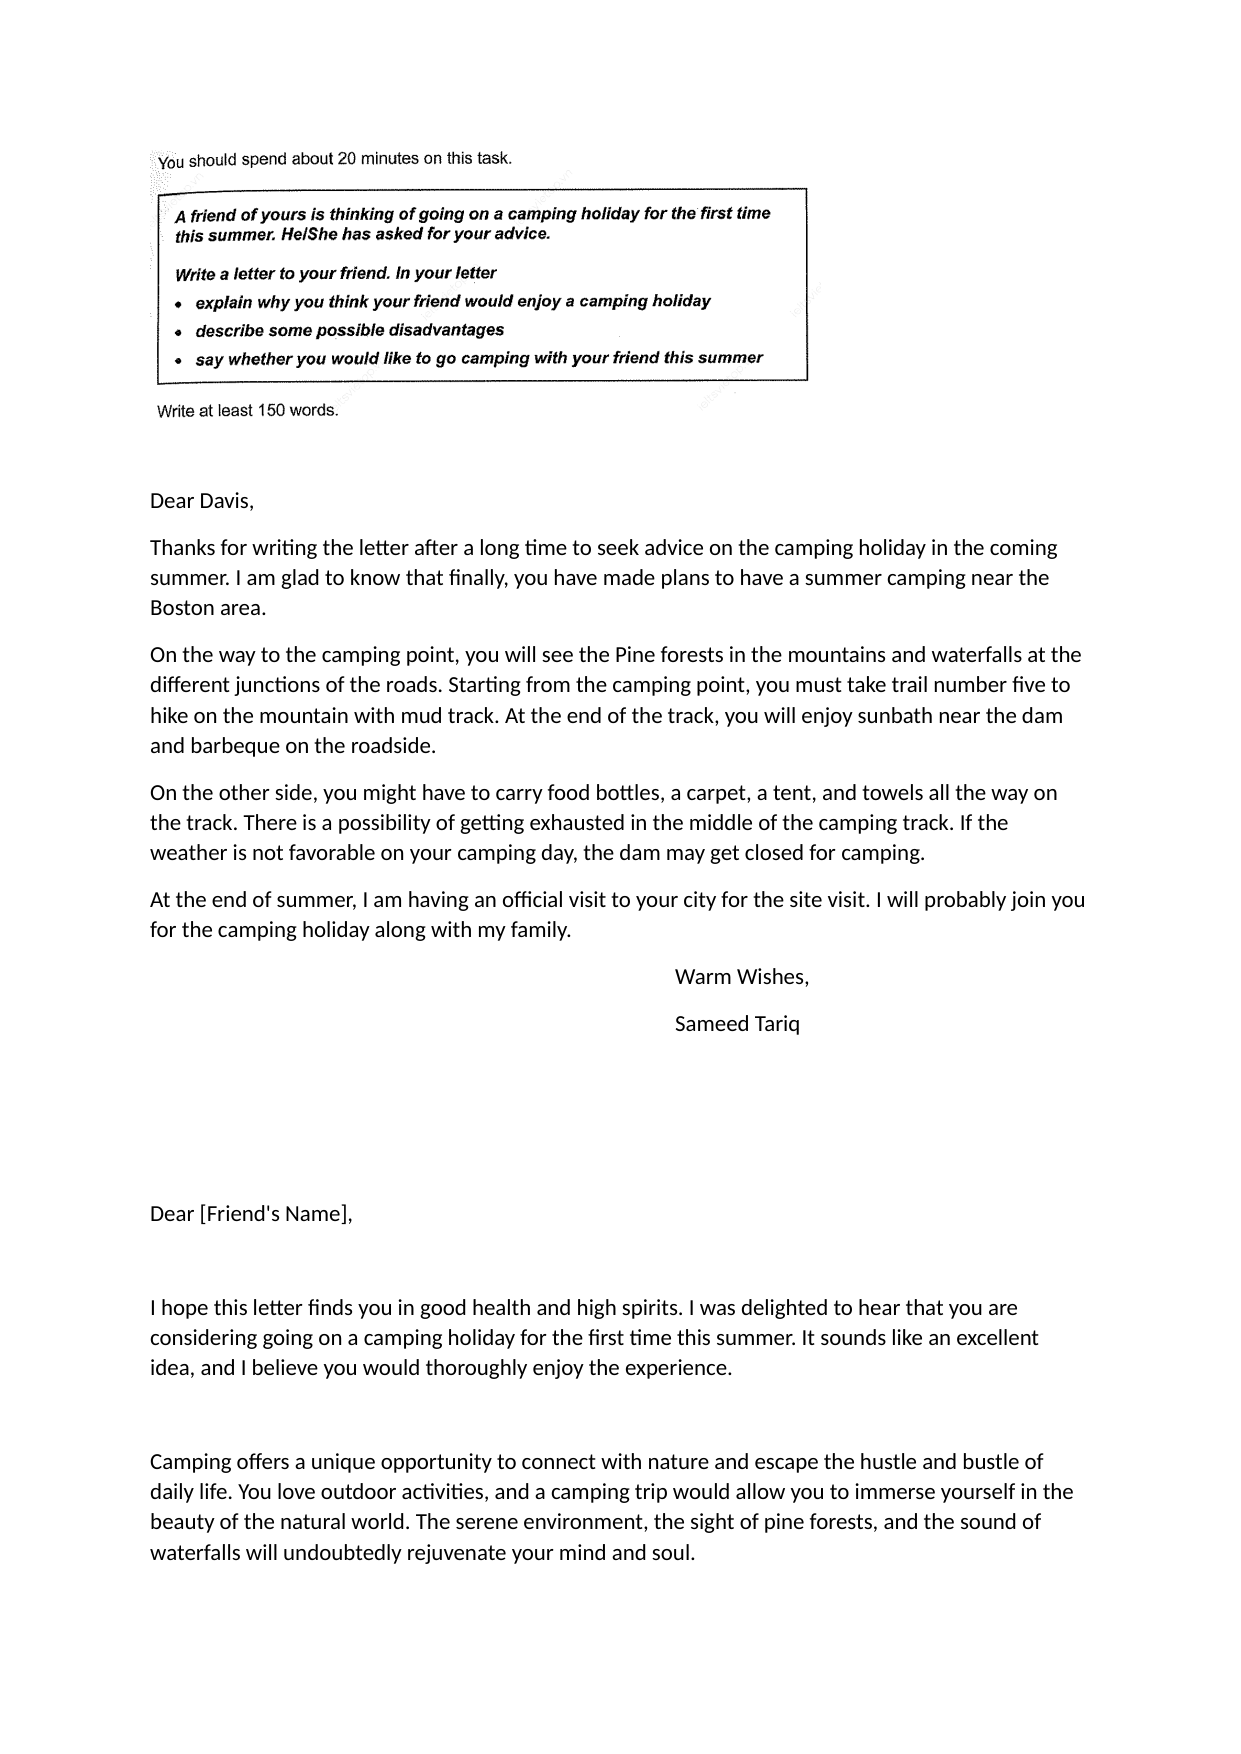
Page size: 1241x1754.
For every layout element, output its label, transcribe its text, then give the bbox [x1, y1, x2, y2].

text At the end of summer, I am having an official visit to your city for the site visit. I will probably join you for the camping holiday along with my family. [150, 885, 1090, 943]
text On the way to the camping point, you will see the Pine forests in the mountains and waterfalls at the different junctions of the roads. Starting from the camping point, you must take trail number five to hike on the mountain with mud track. At the end of the track, you will enjoy sunbath near the dam and barbeque on the roadside. [150, 640, 1090, 759]
text Sameed Tariq [150, 1009, 1090, 1037]
text Dear [Friend's Name], [150, 1199, 1090, 1227]
text Warm Wishes, [150, 962, 1090, 990]
text On the other side, you might have to carry food bottles, a carpet, a tent, and towels all the way on the track. There is a possibility of getting exhausted in the middle of the camping track. If the weather is not favorable on your camping day, the dam may get closed for camping. [150, 778, 1090, 866]
picture [150, 150, 821, 421]
text Dear Davis, [150, 486, 1090, 514]
text Thanks for writing the letter after a long time to seek advice on the camping holiday in the coming summer. I am glad to know that finally, you have made plans to have a summer camping near the Boston area. [150, 533, 1090, 621]
text I hope this letter finds you in good health and high spirits. I was delighted to hear that you are considering going on a camping holiday for the first time this summer. It sounds like an excellent idea, and I believe you would thoroughly enjoy the experience. [150, 1293, 1090, 1381]
text Camping offers a unique opportunity to connect with nature and escape the hustle and bustle of daily life. You love outdoor activities, and a camping trip would allow you to immerse yourself in the beauty of the natural world. The serene environment, the sight of pine forests, and the sound of waterfalls will undoubtedly rejuvenate your mind and soul. [150, 1447, 1090, 1566]
